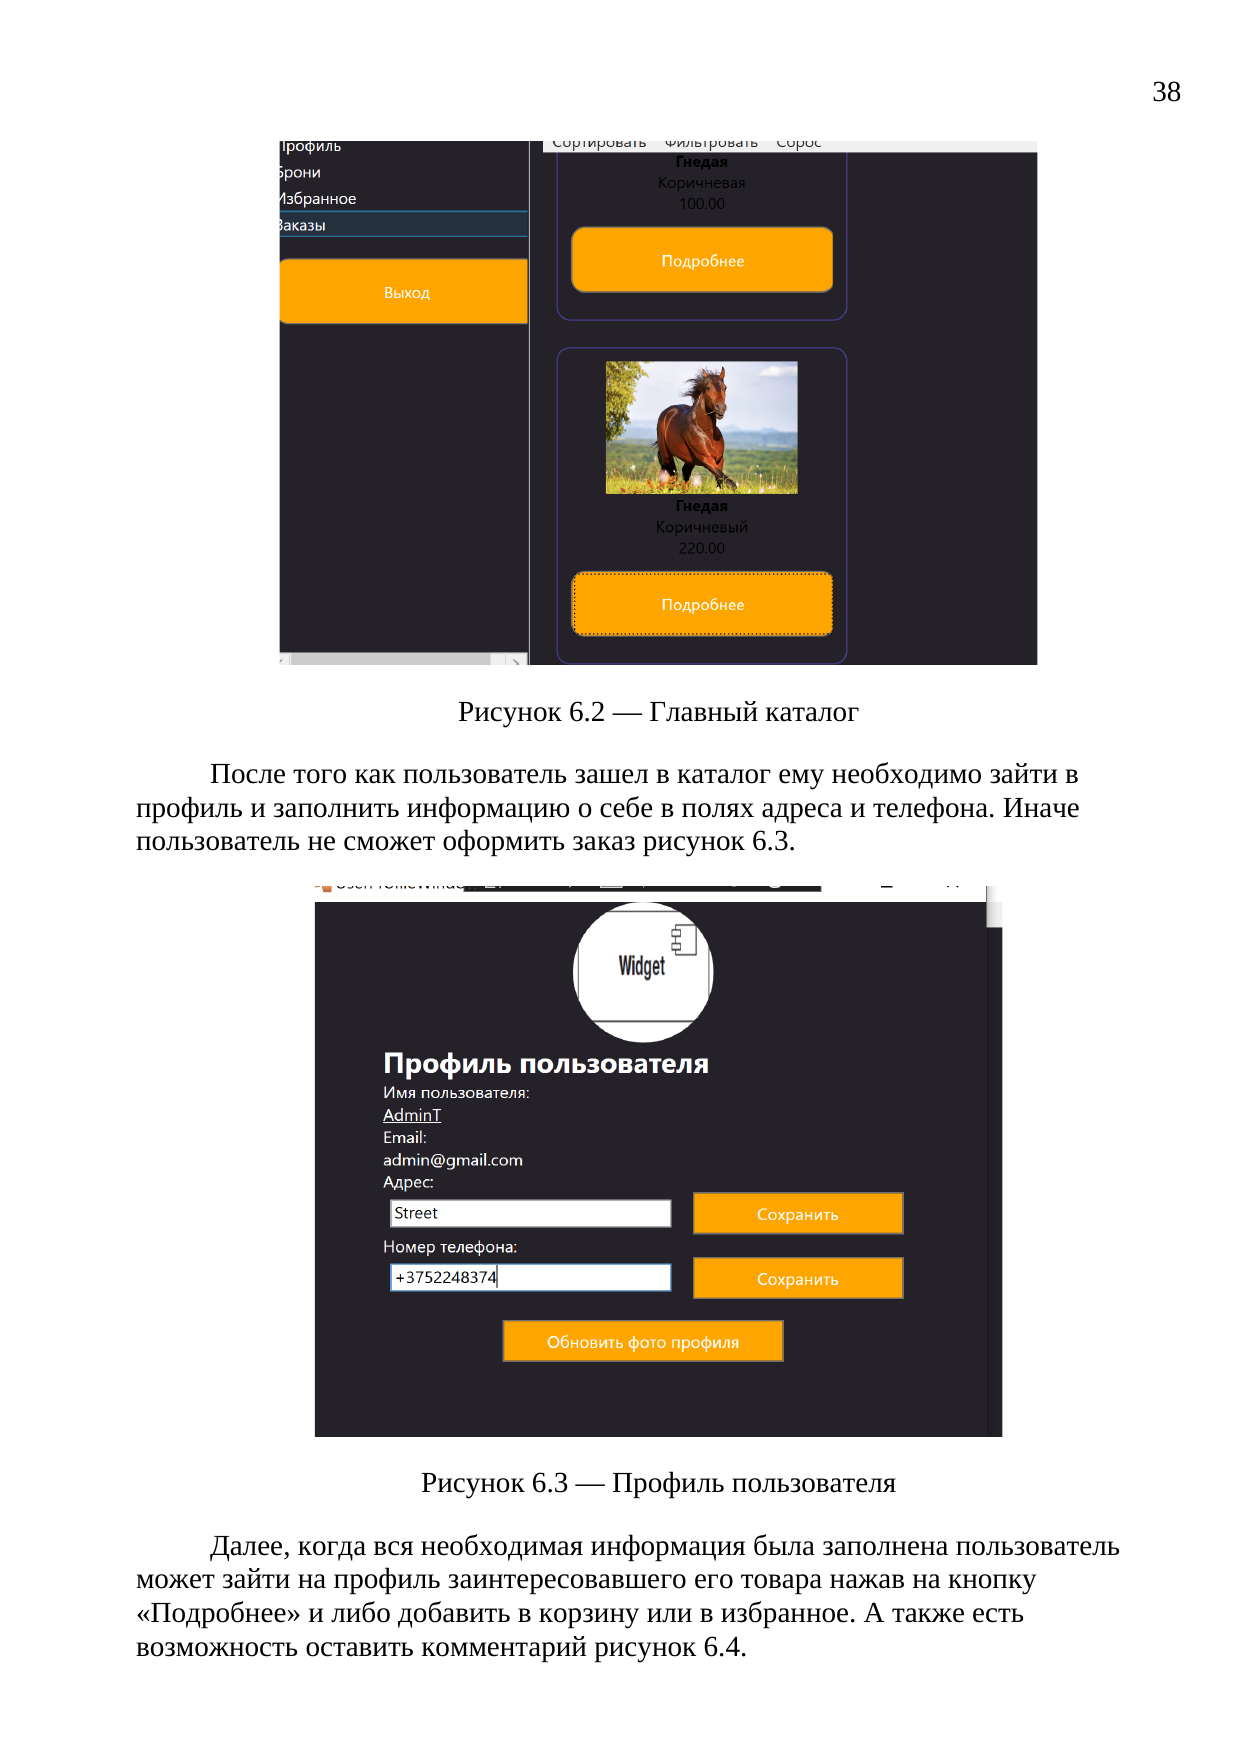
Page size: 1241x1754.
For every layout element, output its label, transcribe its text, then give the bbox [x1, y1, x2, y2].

text После того как пользователь зашел в каталог ему необходимо зайти в профиль и заполнить информацию о себе в полях адреса и телефона. Иначе пользователь не сможет оформить заказ рисунок 6.3. [136, 756, 1181, 857]
picture [314, 886, 1003, 1437]
picture [279, 141, 1038, 665]
text Рисунок 6.2 — Главный каталог [136, 694, 1181, 727]
text Далее, когда вся необходимая информация была заполнена пользователь может зайти на профиль заинтересовавшего его товара нажав на кнопку «Подробнее» и либо добавить в корзину или в избранное. А также есть возможность оставить комментарий рисунок 6.4. [136, 1528, 1181, 1662]
text Рисунок 6.3 — Профиль пользователя [136, 1465, 1181, 1499]
